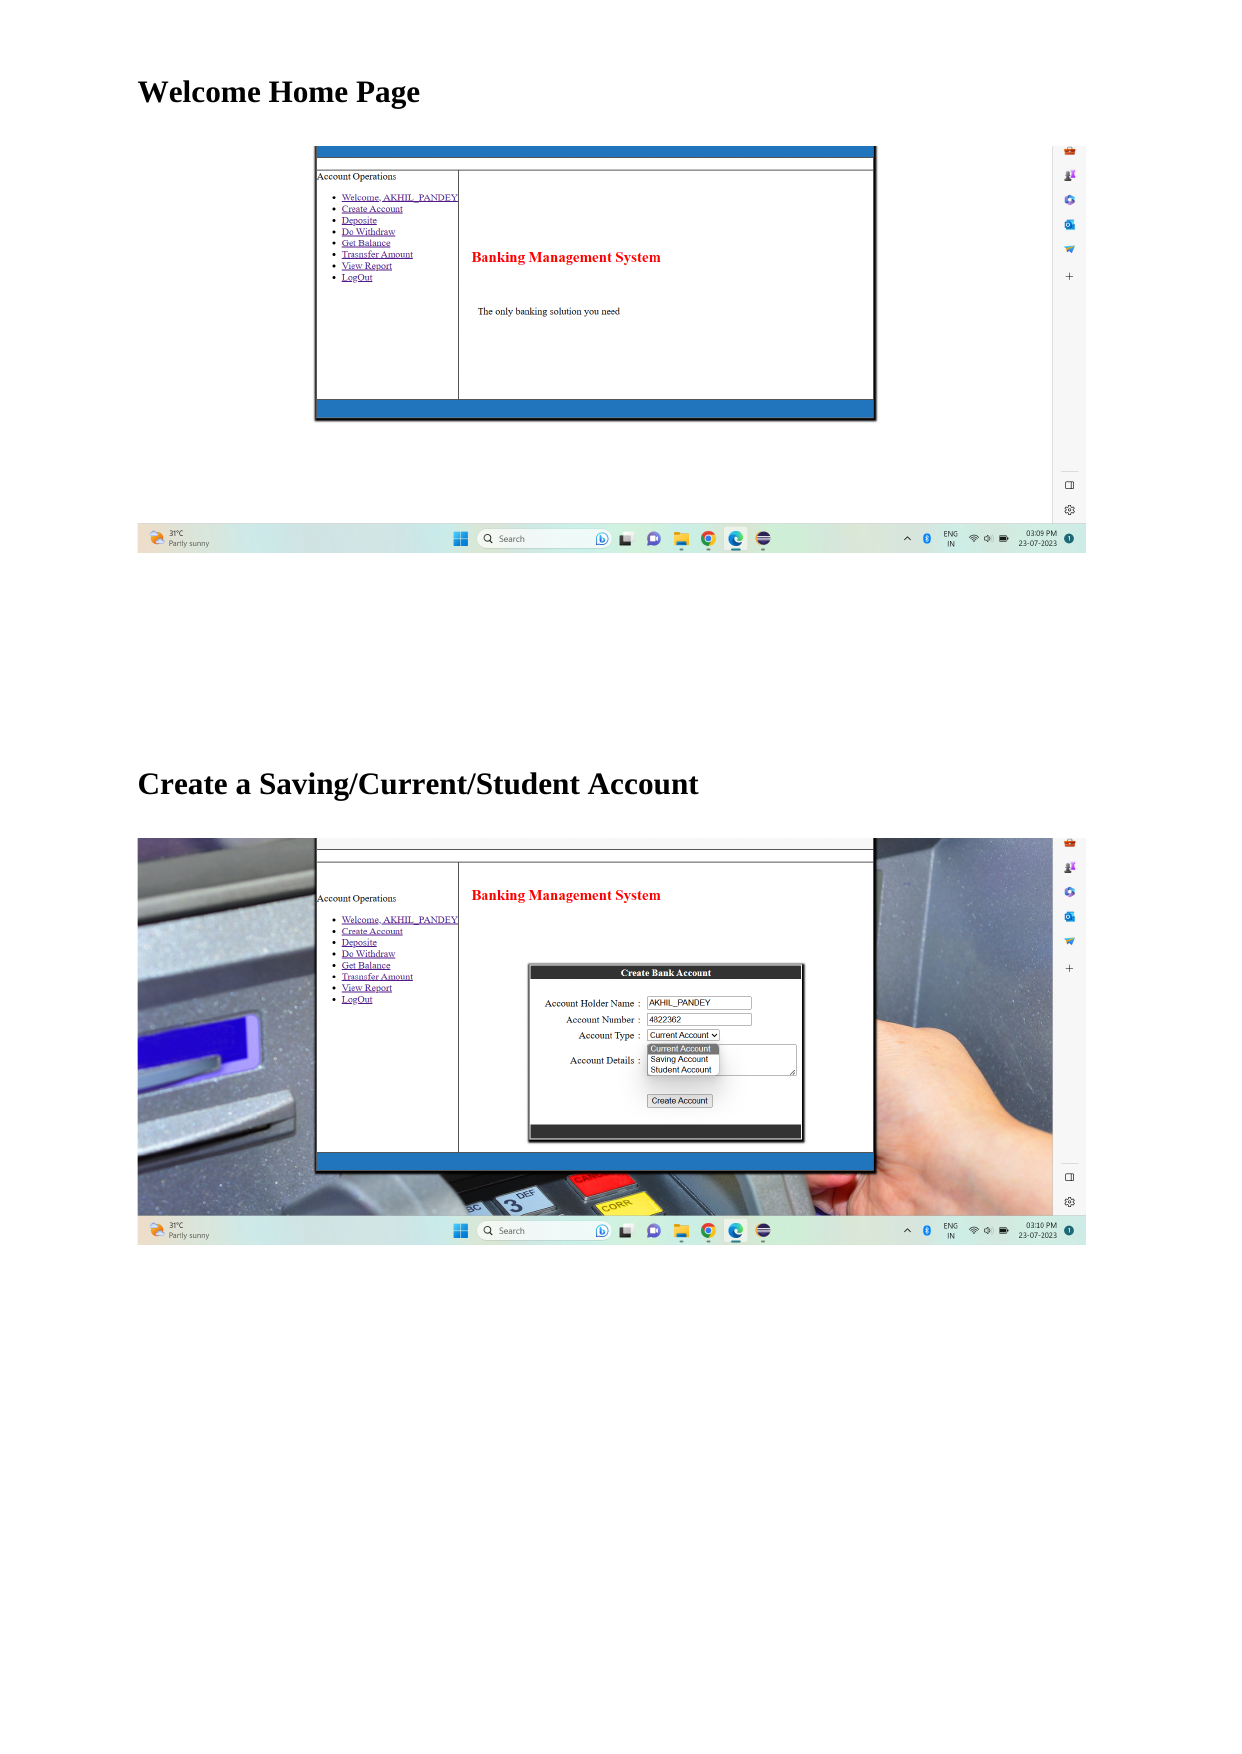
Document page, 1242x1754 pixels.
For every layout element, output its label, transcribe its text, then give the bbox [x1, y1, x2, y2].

picture [137, 146, 1086, 553]
text Welcome Home Page [137, 75, 1125, 109]
picture [137, 838, 1086, 1245]
text Create a Saving/Current/Student Account [137, 767, 1125, 801]
